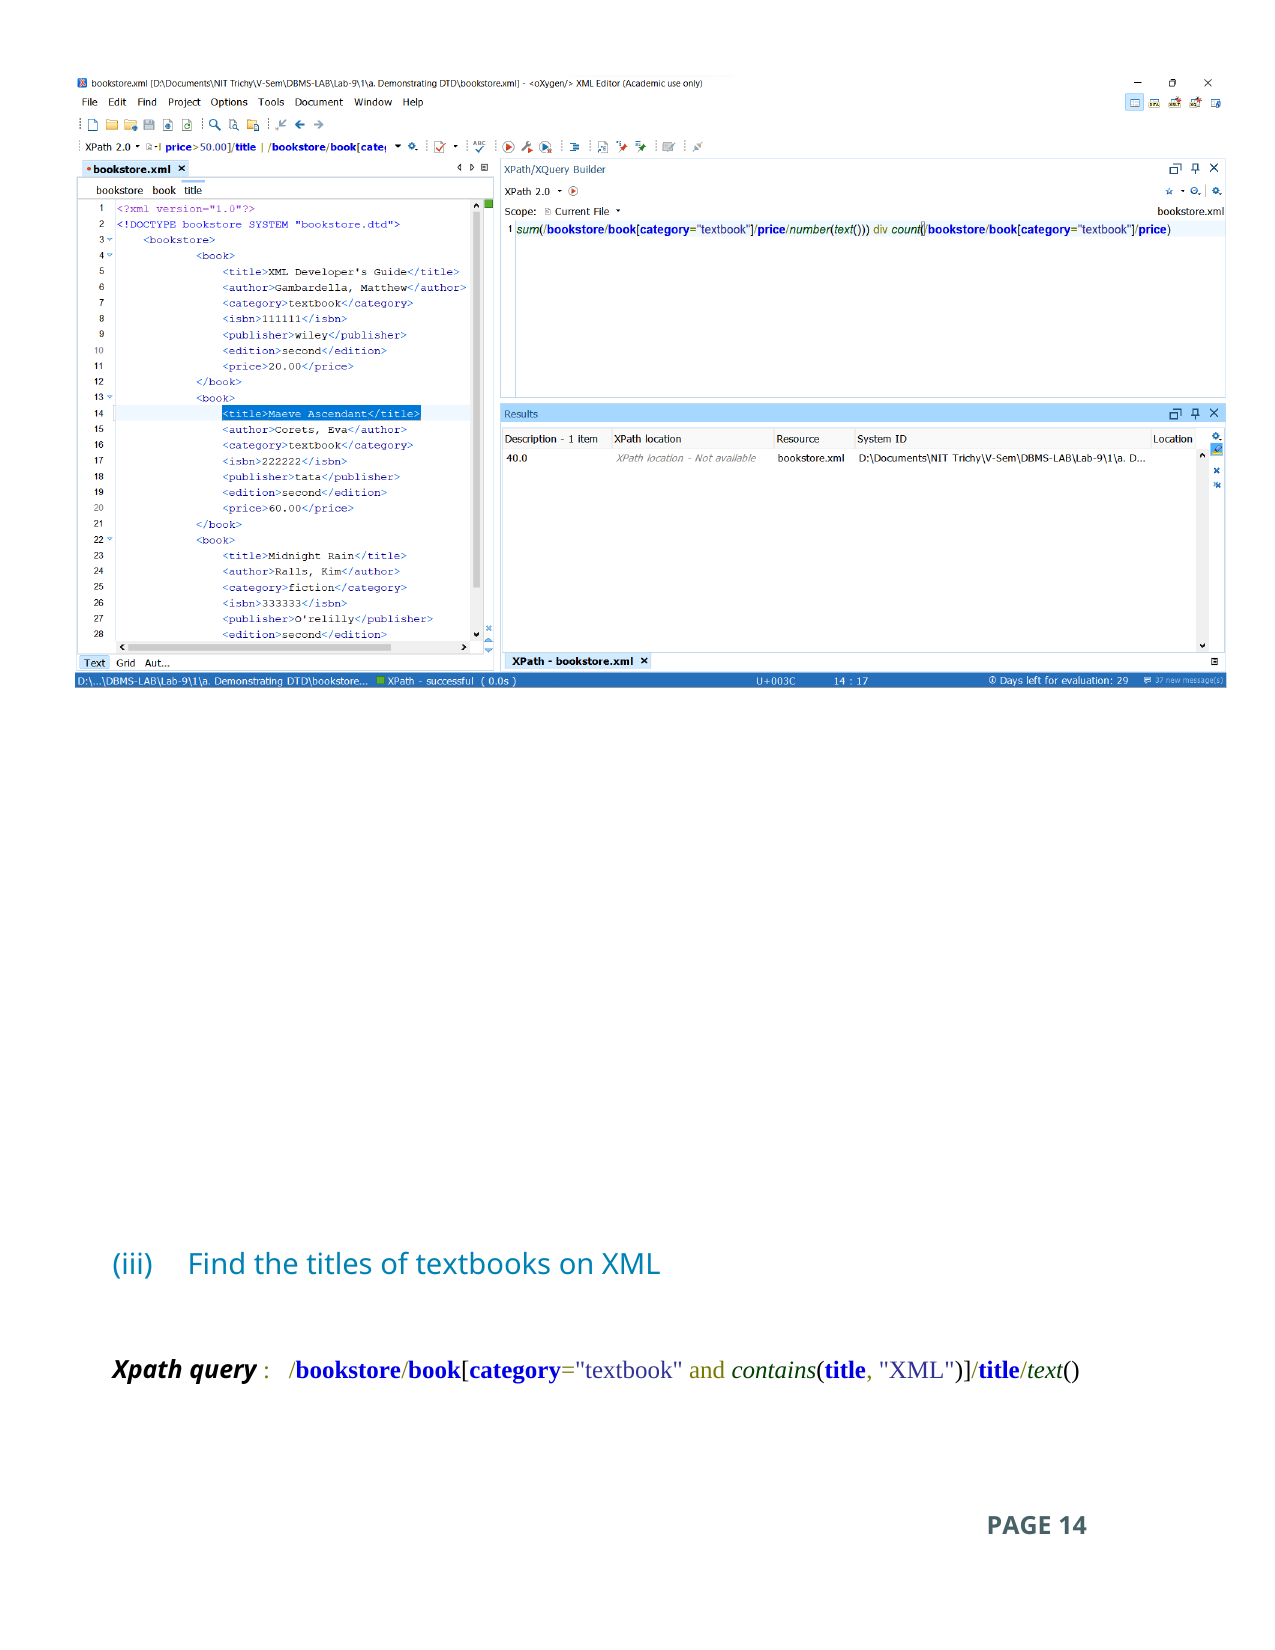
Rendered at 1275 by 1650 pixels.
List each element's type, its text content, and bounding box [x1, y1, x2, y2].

text Xpath query : /bookstore/book[category="textbook" and contains(title, "XML")]/title/text() [75, 1351, 1200, 1385]
picture [75, 75, 1227, 688]
list Find the titles of textbooks on XML [112, 1243, 1200, 1283]
